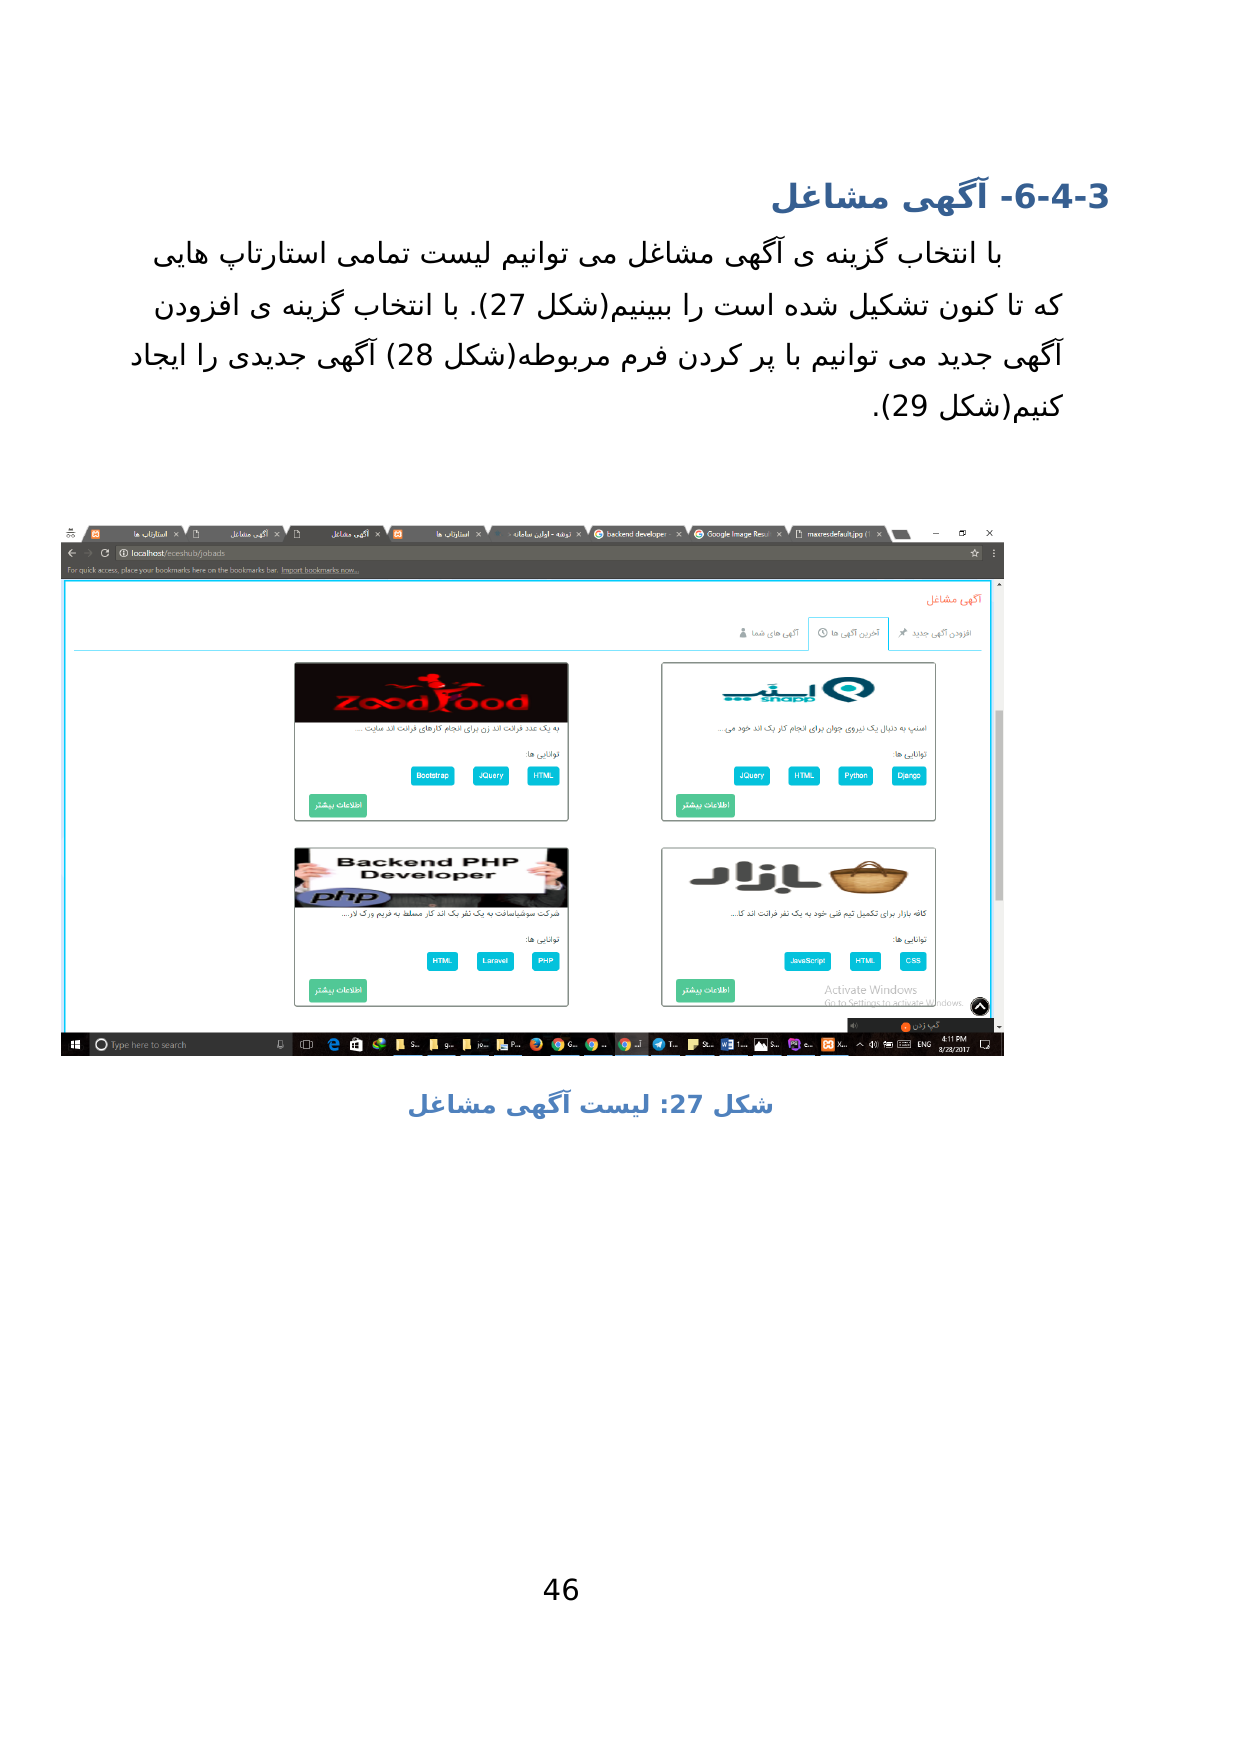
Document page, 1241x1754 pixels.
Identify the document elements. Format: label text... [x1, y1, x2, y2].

text با انتخاب گزینه ی آگهی مشاغل می توانیم لیست تمامی استارتاپ هایی که تا کنون تشکیل شده است را ببینیم(شکل 27). با انتخاب گزینه ی افزودن آگهی جدید می توانیم با پر کردن فرم مربوطه(شکل 28) آگهی جدیدی را ایجاد کنیم(شکل 29). [118, 237, 1063, 424]
text شکل 27: لیست آگهی مشاغل [118, 1090, 1063, 1119]
picture [61, 525, 1004, 1056]
subtitle آگهی مشاغل [118, 177, 988, 216]
